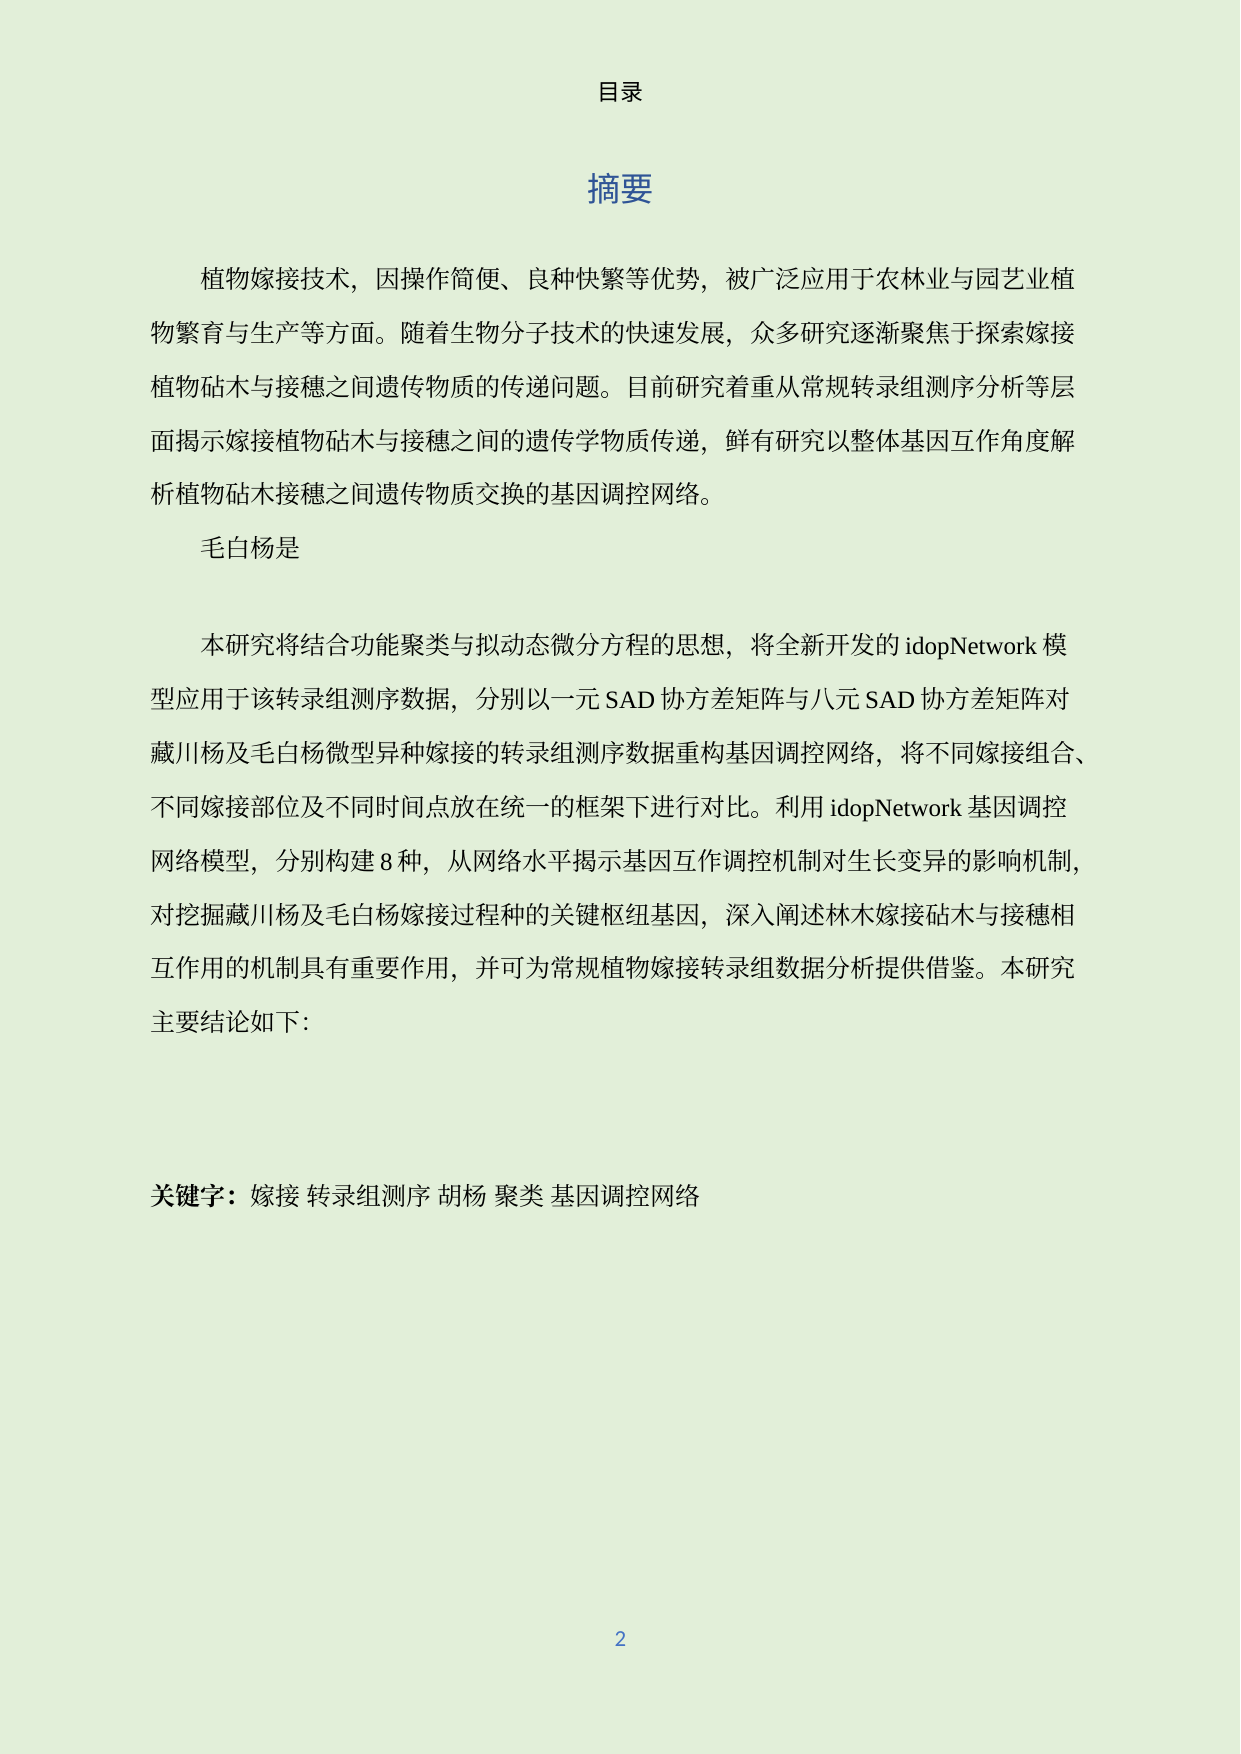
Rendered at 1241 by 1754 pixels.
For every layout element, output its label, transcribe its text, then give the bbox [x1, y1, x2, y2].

subtitle 摘要 [150, 162, 1090, 211]
text 毛白杨是 [150, 529, 1090, 565]
text 关键字：嫁接 转录组测序 胡杨 聚类 基因调控网络 [150, 1176, 1090, 1212]
text 植物嫁接技术，因操作简便、良种快繁等优势，被广泛应用于农林业与园艺业植物繁育与生产等方面。随着生物分子技术的快速发展，众多研究逐渐聚焦于探索嫁接植物砧木与接穗之间遗传物质的传递问题。目前研究着重从常规转录组测序分析等层面揭示嫁接植物砧木与接穗之间的遗传学物质传递，鲜有研究以整体基因互作角度解析植物砧木接穗之间遗传物质交换的基因调控网络。 [150, 260, 1090, 511]
text 本研究将结合功能聚类与拟动态微分方程的思想，将全新开发的idopNetwork模型应用于该转录组测序数据，分别以一元SAD协方差矩阵与八元SAD协方差矩阵对藏川杨及毛白杨微型异种嫁接的转录组测序数据重构基因调控网络，将不同嫁接组合、不同嫁接部位及不同时间点放在统一的框架下进行对比。利用idopNetwork基因调控网络模型，分别构建8种，从网络水平揭示基因互作调控机制对生长变异的影响机制，对挖掘藏川杨及毛白杨嫁接过程种的关键枢纽基因，深入阐述林木嫁接砧木与接穗相互作用的机制具有重要作用，并可为常规植物嫁接转录组数据分析提供借鉴。本研究主要结论如下： [150, 626, 1090, 1039]
